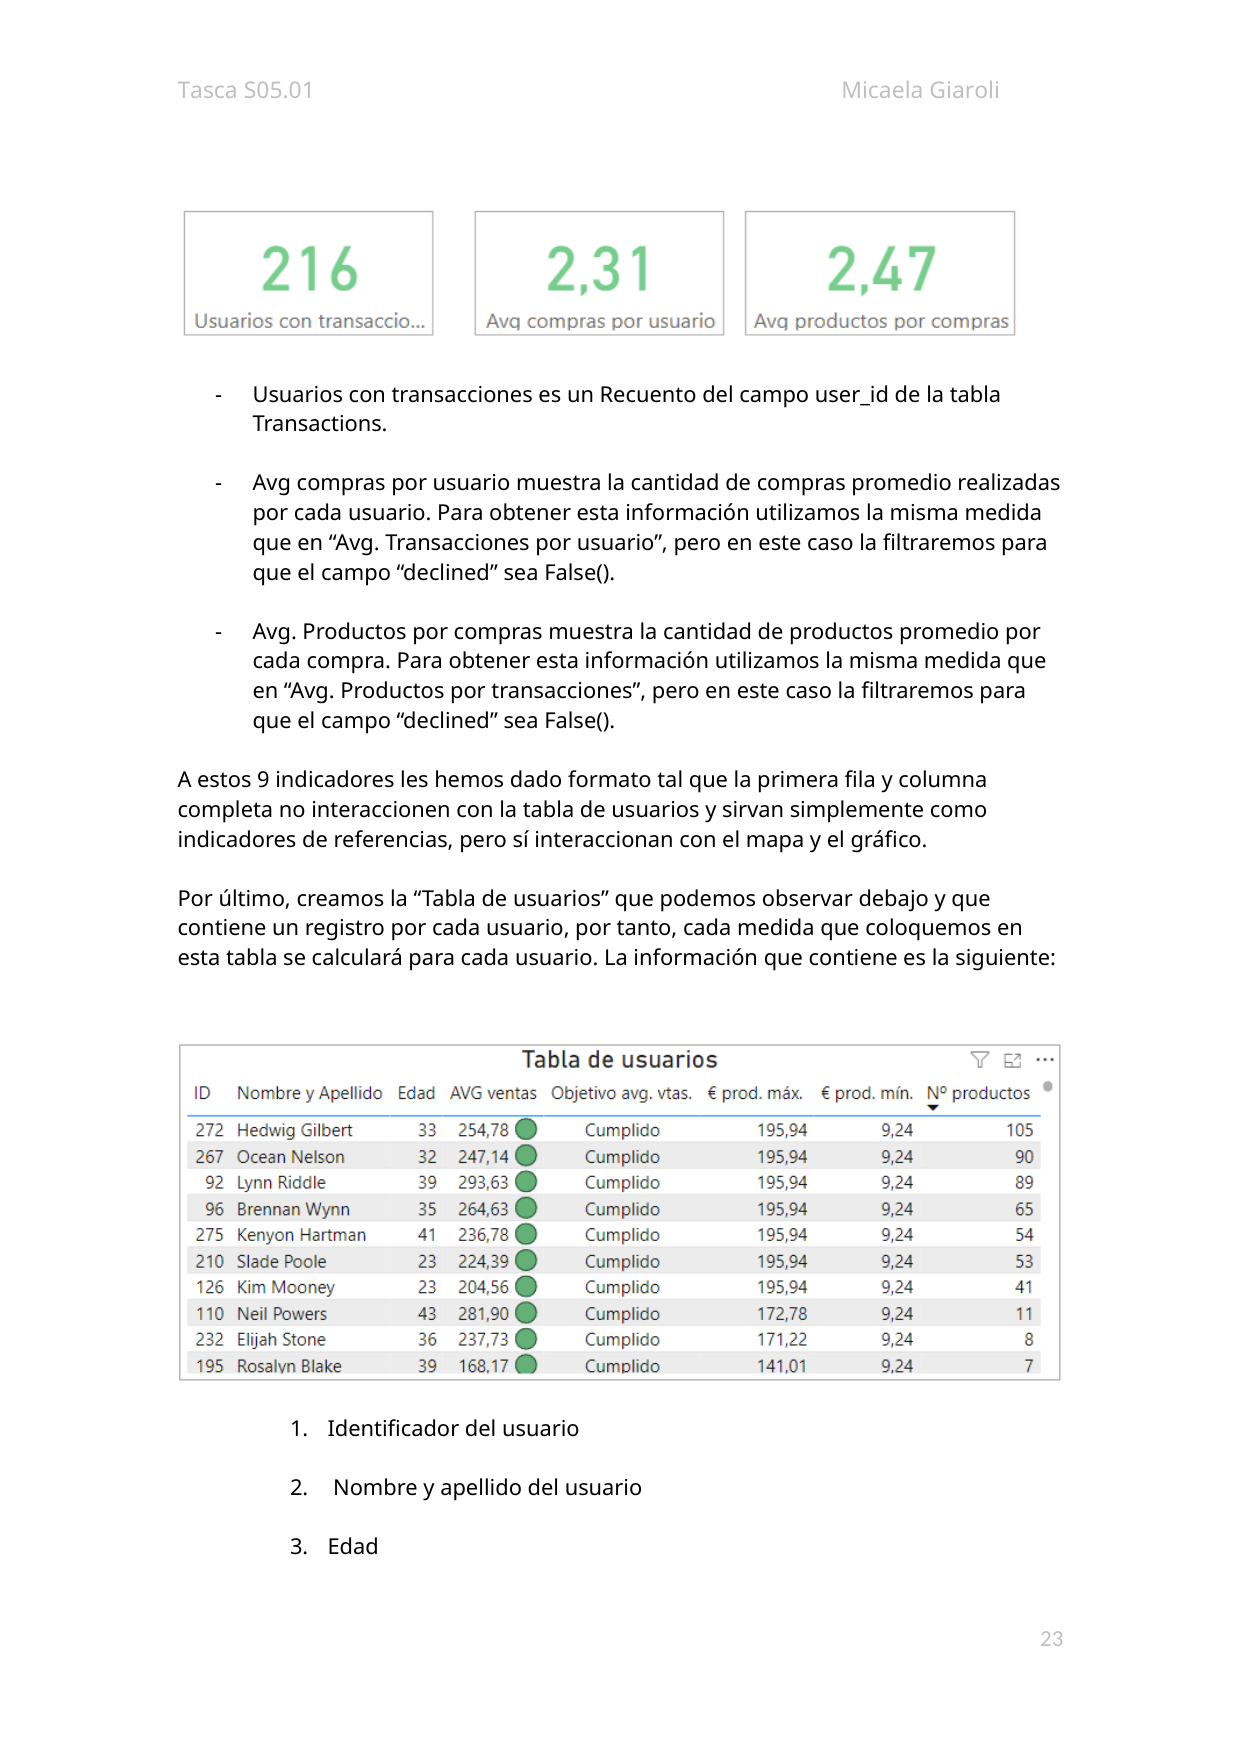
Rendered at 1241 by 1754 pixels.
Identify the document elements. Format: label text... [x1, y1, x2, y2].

subtitle Nombre y apellido del usuario [290, 1472, 1063, 1502]
subtitle Avg. Productos por compras muestra la cantidad de productos promedio por cada compra. Para obtener esta información utilizamos la misma medida que en “Avg. Productos por transacciones”, pero en este caso la filtraremos para que el campo “declined” sea False(). [215, 616, 1063, 735]
subtitle A estos 9 indicadores les hemos dado formato tal que la primera fila y columna completa no interaccionen con la tabla de usuarios y sirvan simplemente como indicadores de referencias, pero sí interaccionan con el mapa y el gráfico. [177, 764, 1063, 853]
picture [177, 1041, 1063, 1384]
subtitle Edad [290, 1531, 1063, 1561]
subtitle Identificador del usuario [290, 1384, 1063, 1443]
subtitle Avg compras por usuario muestra la cantidad de compras promedio realizadas por cada usuario. Para obtener esta información utilizamos la misma medida que en “Avg. Transacciones por usuario”, pero en este caso la filtraremos para que el campo “declined” sea False(). [215, 467, 1063, 587]
subtitle Por último, creamos la “Tabla de usuarios” que podemos observar debajo y que contiene un registro por cada usuario, por tanto, cada medida que coloquemos en esta tabla se calculará para cada usuario. La información que contiene es la siguiente: [177, 883, 1063, 972]
picture [177, 206, 1036, 350]
subtitle Usuarios con transacciones es un Recuento del campo user_id de la tabla Transactions. [215, 379, 1063, 438]
